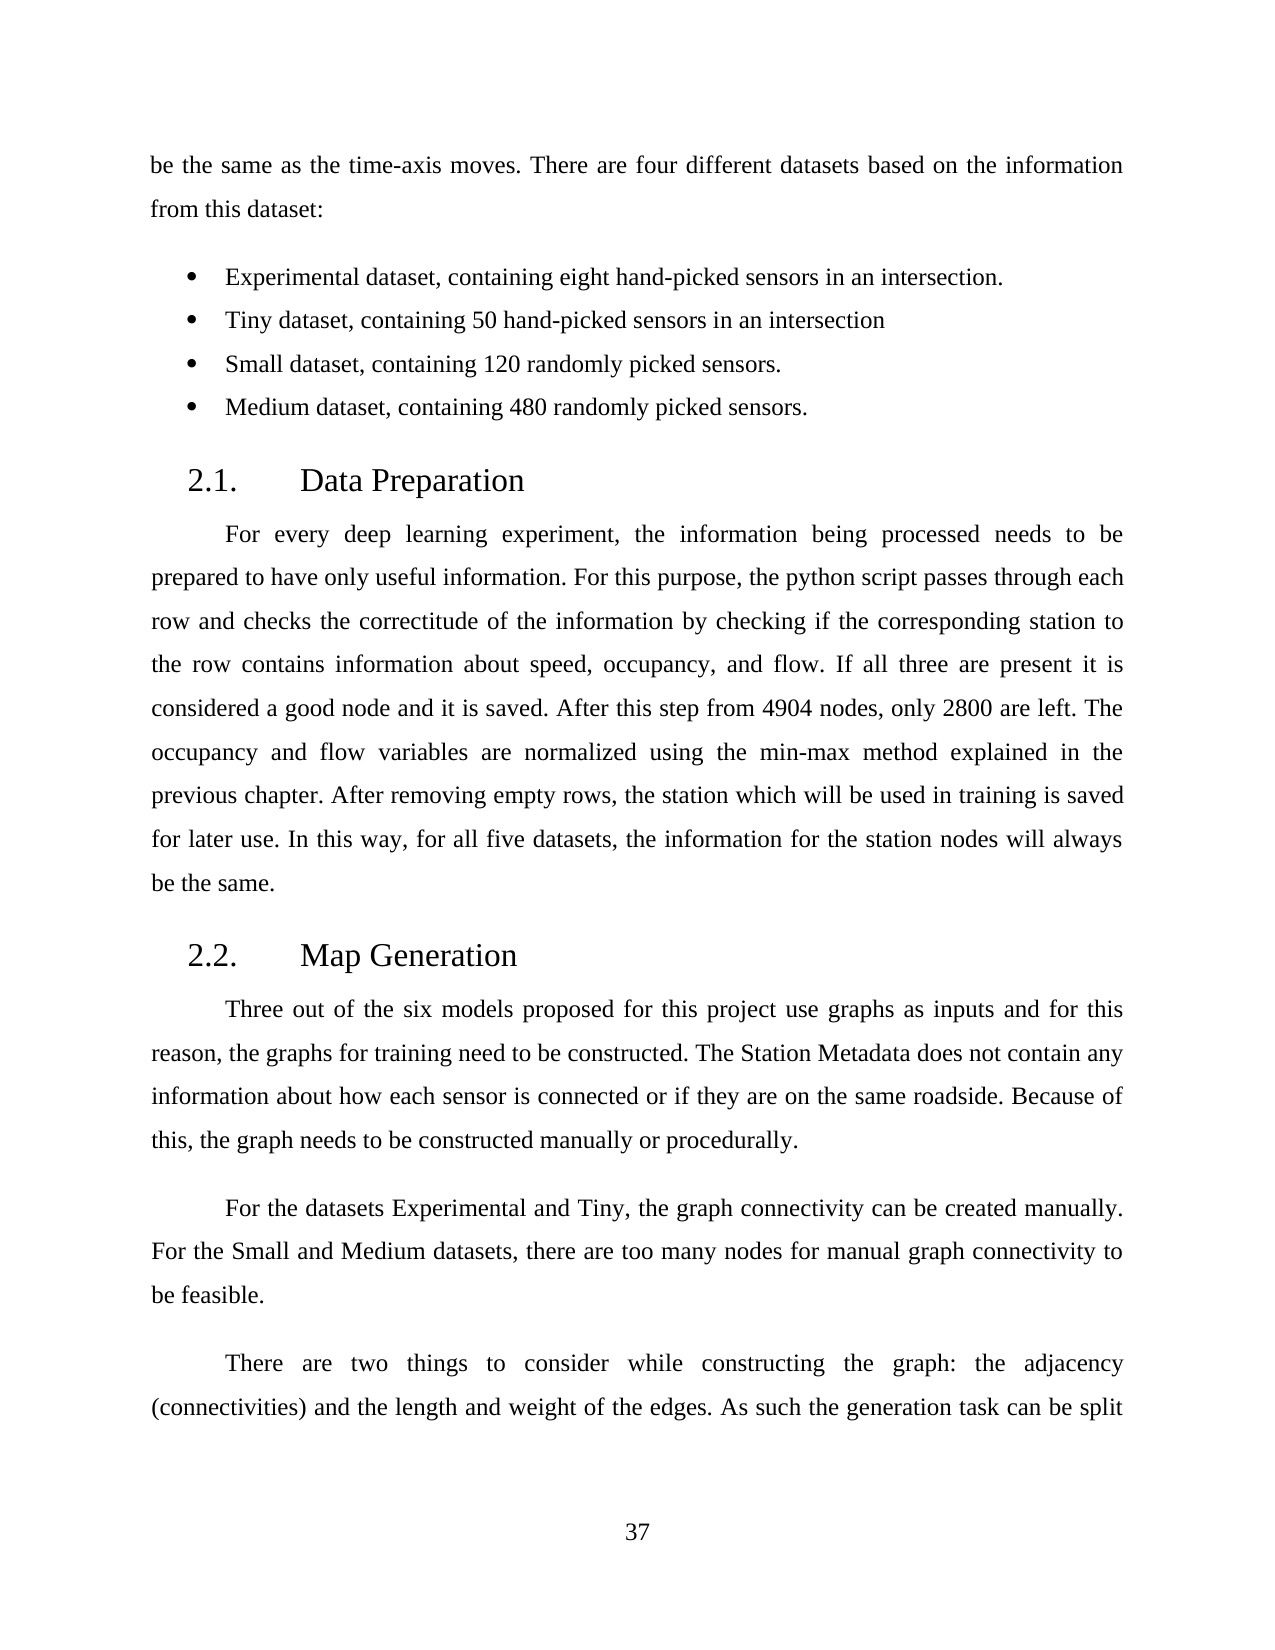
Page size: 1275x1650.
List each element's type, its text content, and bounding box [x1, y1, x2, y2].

text For the datasets Experimental and Tiny, the graph connectivity can be created manually. For the Small and Medium datasets, there are too many nodes for manual graph connectivity to be feasible. [151, 1193, 1125, 1309]
subtitle Data Preparation [187, 460, 1125, 499]
text Three out of the six models proposed for this project use graphs as inputs and for this reason, the graphs for training need to be constructed. The Station Metadata does not contain any information about how each sensor is connected or if they are on the same roadside. Because of this, the graph needs to be constructed manually or procedurally. [151, 994, 1125, 1154]
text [150, 150, 1125, 222]
list Small dataset, containing 120 randomly picked sensors. [187, 349, 1125, 378]
text For every deep learning experiment, the information being processed needs to be prepared to have only useful information. For this purpose, the python script passes through each row and checks the correctitude of the information by checking if the corresponding station to the row contains information about speed, occupancy, and flow. If all three are present it is considered a good node and it is saved. After this step from 4904 nodes, only 2800 are left. The occupancy and flow variables are normalized using the min-max method explained in the previous chapter. After removing empty rows, the station which will be used in training is saved for later use. In this way, for all five datasets, the information for the station nodes will always be the same. [151, 519, 1125, 897]
subtitle Map Generation [187, 936, 1125, 974]
list Medium dataset, containing 480 randomly picked sensors. [187, 392, 1125, 421]
list Experimental dataset, containing eight hand-picked sensors in an intersection. [187, 262, 1125, 290]
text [151, 1348, 1125, 1420]
list Tiny dataset, containing 50 hand-picked sensors in an intersection [187, 305, 1125, 334]
